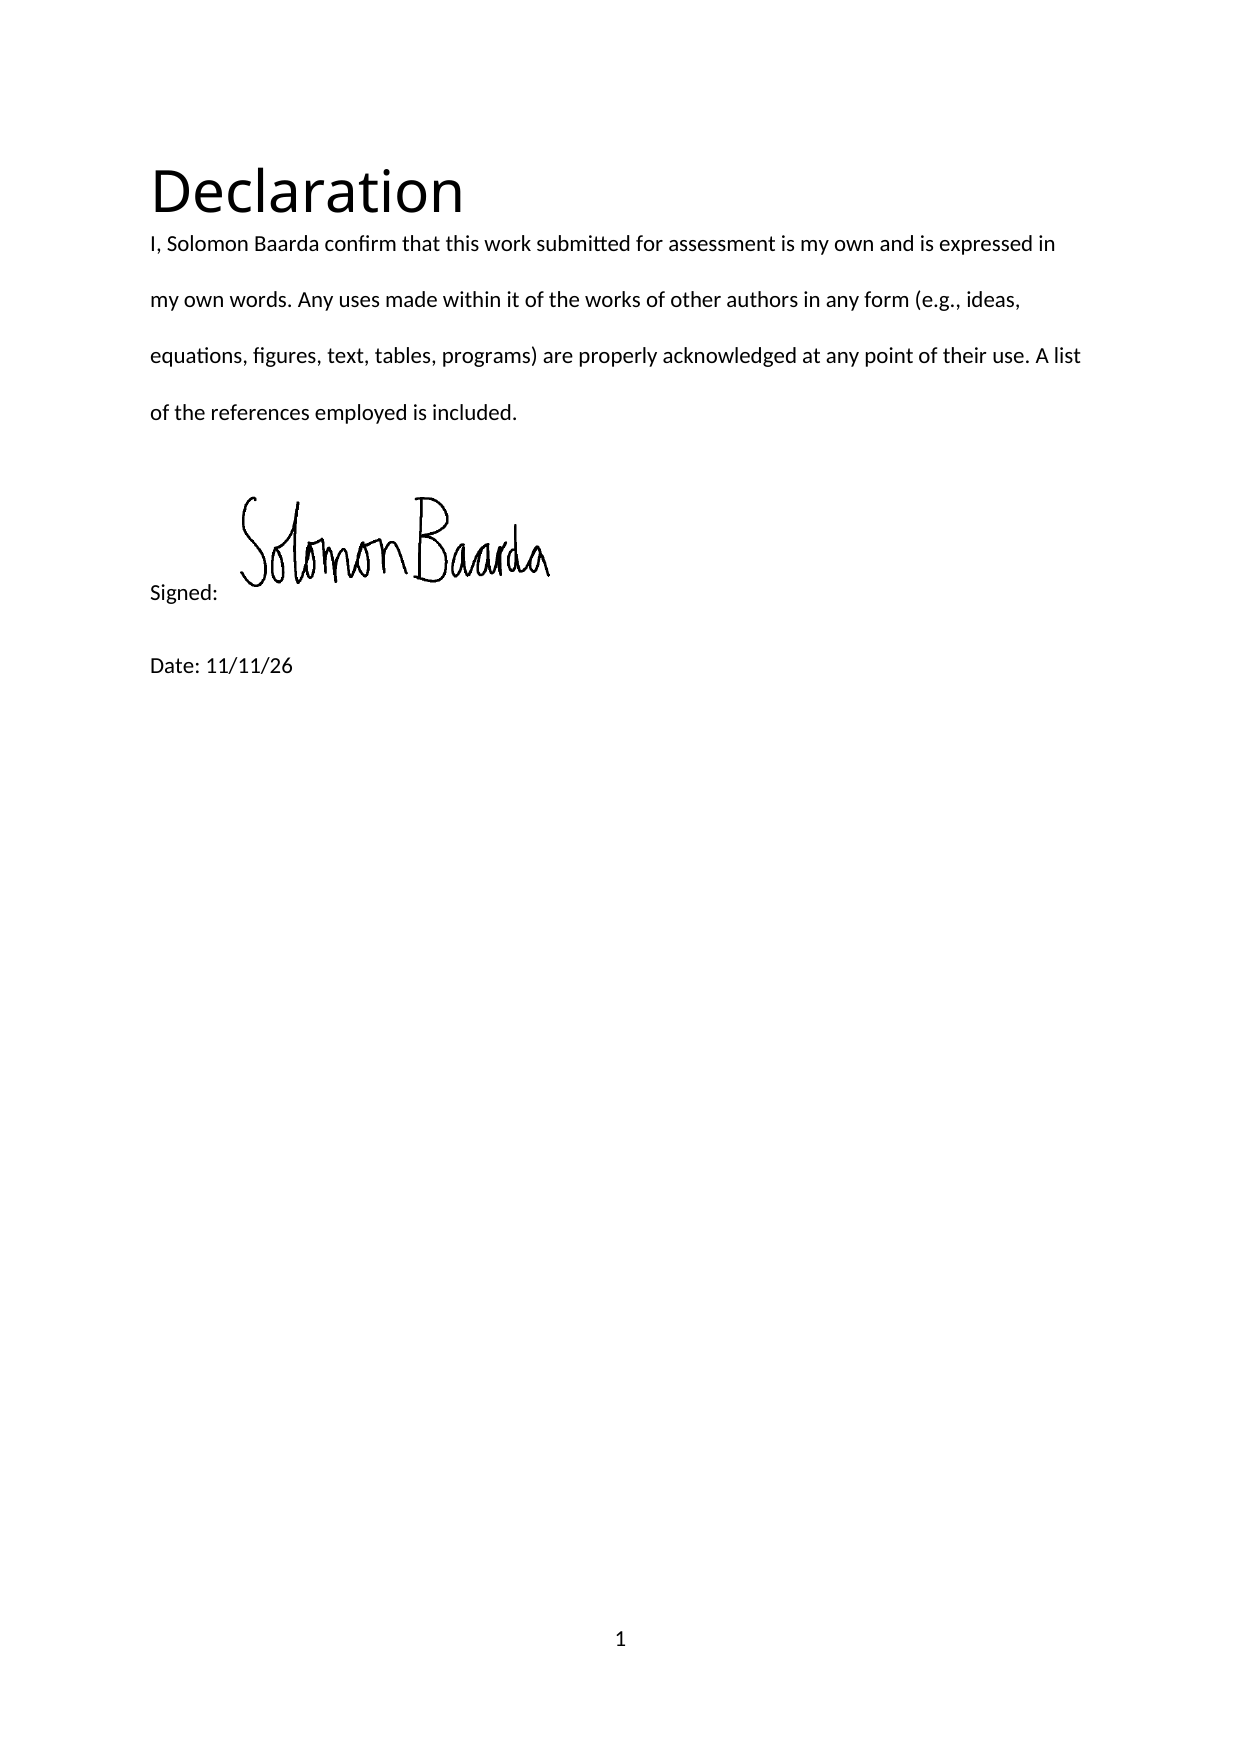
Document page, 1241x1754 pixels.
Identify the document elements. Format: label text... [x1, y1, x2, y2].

picture [223, 470, 570, 601]
text I, Solomon Baarda confirm that this work submitted for assessment is my own and is expressed in my own words. Any uses made within it of the works of other authors in any form (e.g., ideas, equations, figures, text, tables, programs) are properly acknowledged at any point of their use. A list of the references employed is included. [150, 229, 1090, 426]
text Date: 22/02/2022 [150, 651, 1090, 679]
title Declaration [150, 150, 1090, 229]
